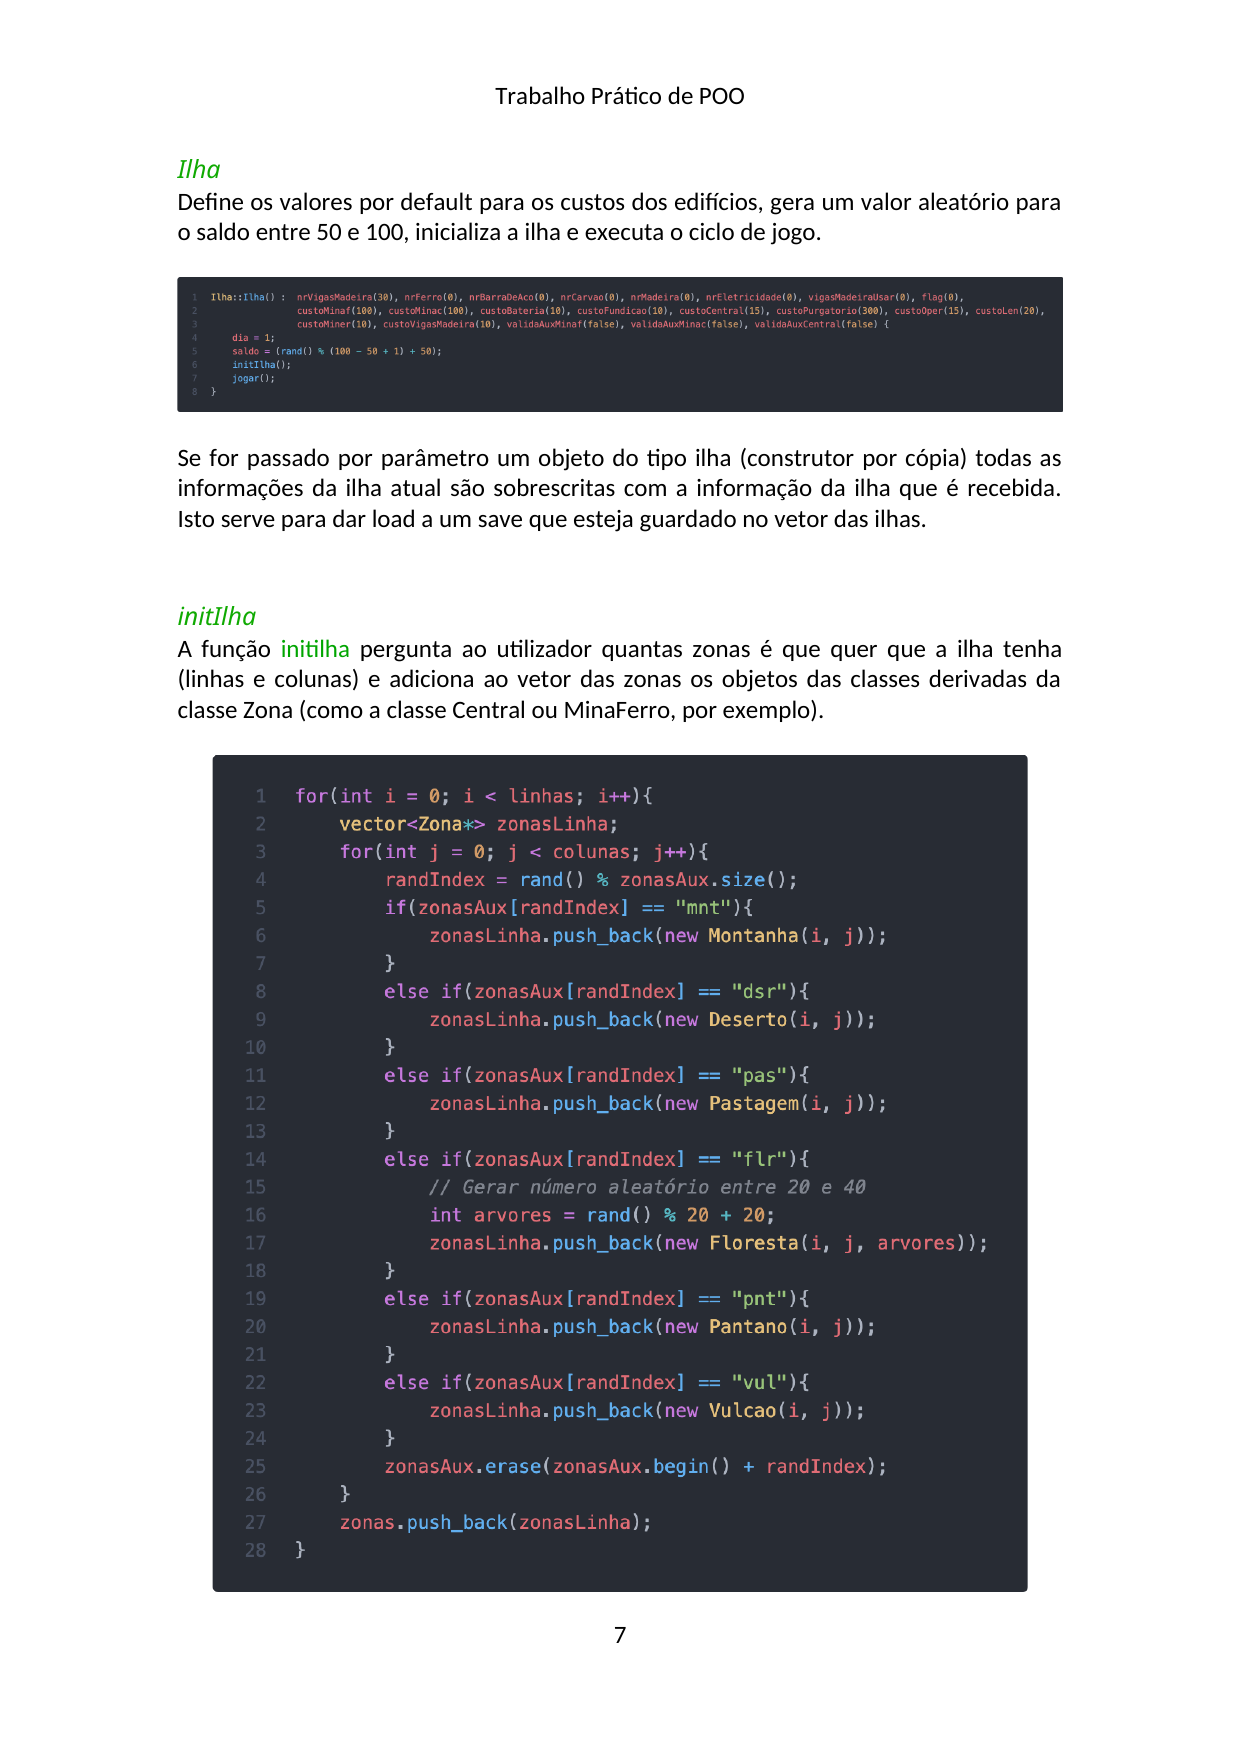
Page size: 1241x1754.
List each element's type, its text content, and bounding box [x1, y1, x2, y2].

picture [177, 277, 1063, 412]
subtitle Ilha [177, 152, 1063, 186]
text Se for passado por parâmetro um objeto do tipo ilha (construtor por cópia) todas as informações da ilha atual são sobrescritas com a informação da ilha que é recebida. Isto serve para dar load a um save que esteja guardado no vetor das ilhas. [177, 442, 1063, 533]
subtitle initIlha [177, 599, 1063, 633]
text Define os valores por default para os custos dos edifícios, gera um valor aleatório para o saldo entre 50 e 100, inicializa a ilha e executa o ciclo de jogo. [177, 186, 1063, 247]
picture [212, 755, 1028, 1592]
text A função initilha pergunta ao utilizador quantas zonas é que quer que a ilha tenha (linhas e colunas) e adiciona ao vetor das zonas os objetos das classes derivadas da classe Zona (como a classe Central ou MinaFerro, por exemplo). [177, 633, 1063, 724]
